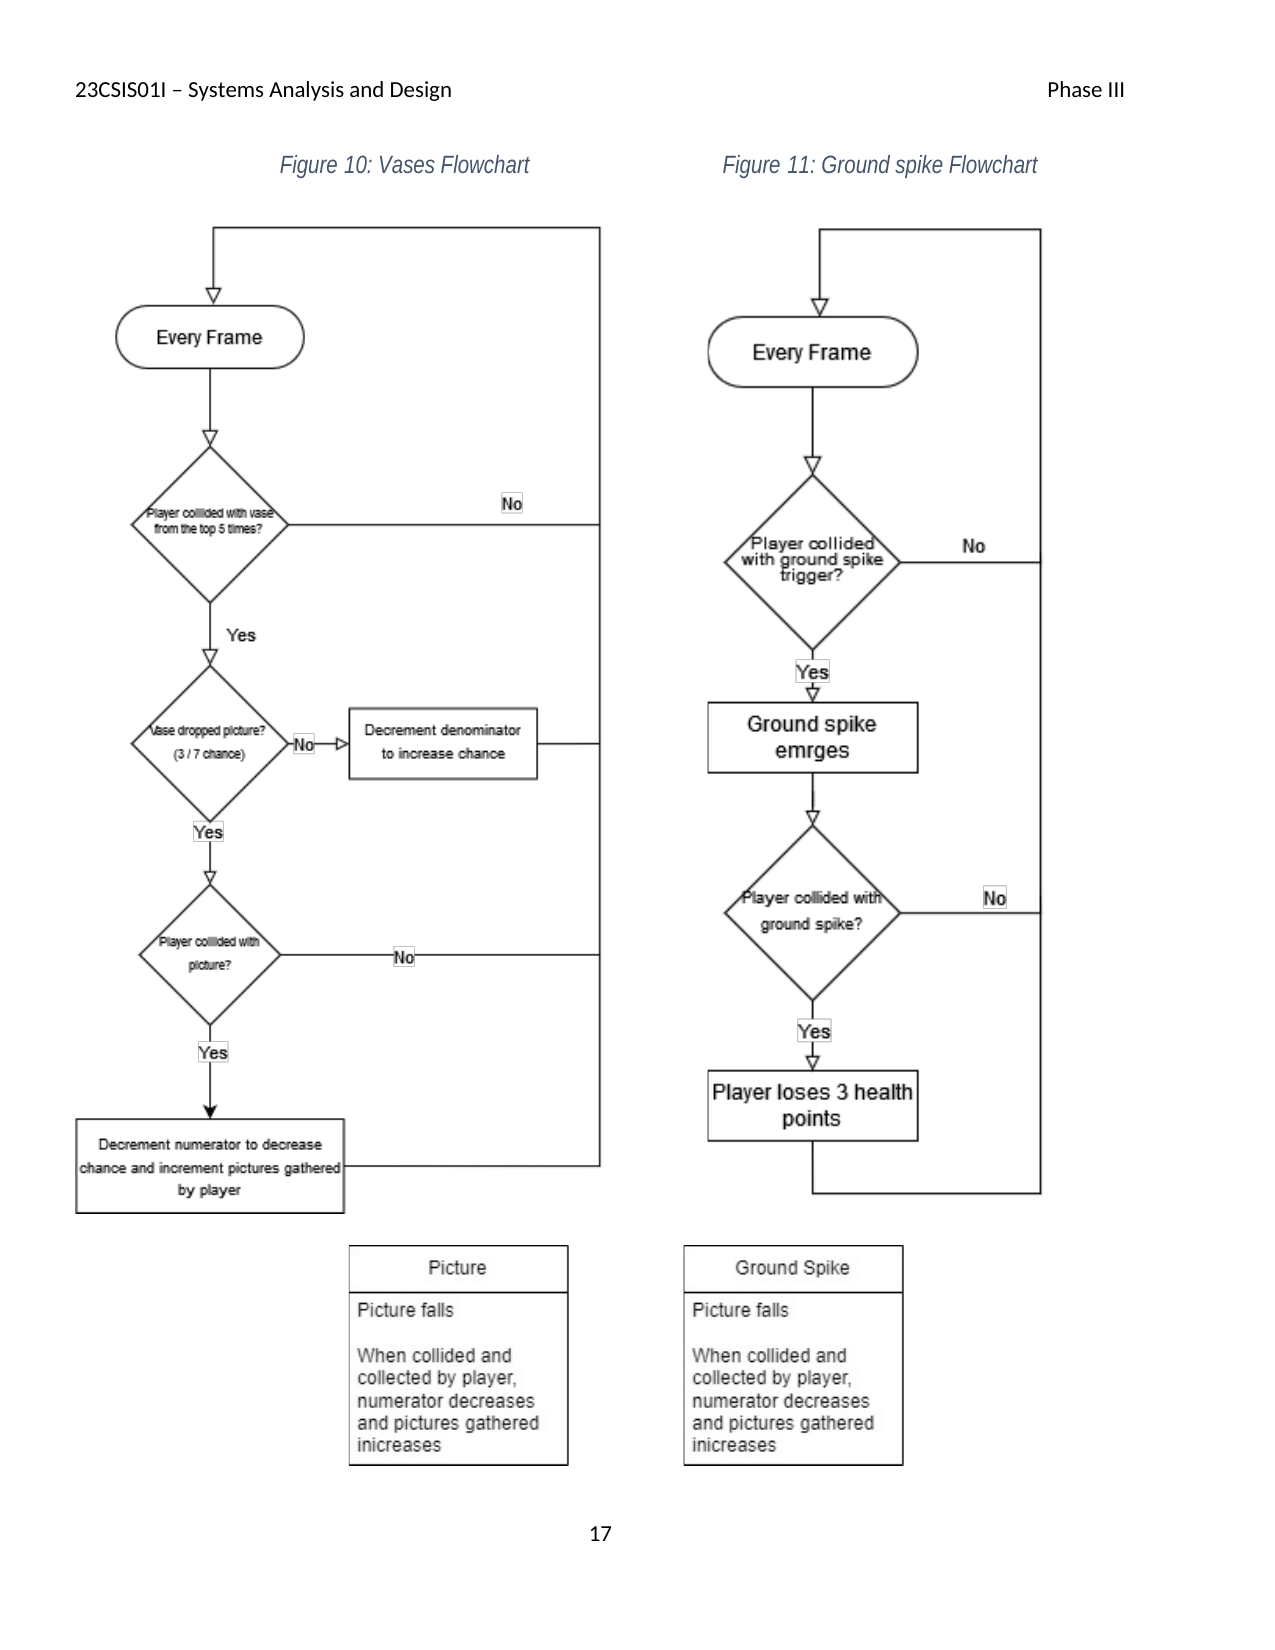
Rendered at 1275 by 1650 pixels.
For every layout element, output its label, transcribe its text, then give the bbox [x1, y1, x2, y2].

picture [348, 1245, 569, 1466]
picture [707, 213, 1061, 1214]
picture [75, 214, 618, 1214]
picture [683, 1245, 904, 1466]
text Figure 10: Vases Flowchart Figure 11: Ground spike Flowchart [75, 150, 1125, 179]
